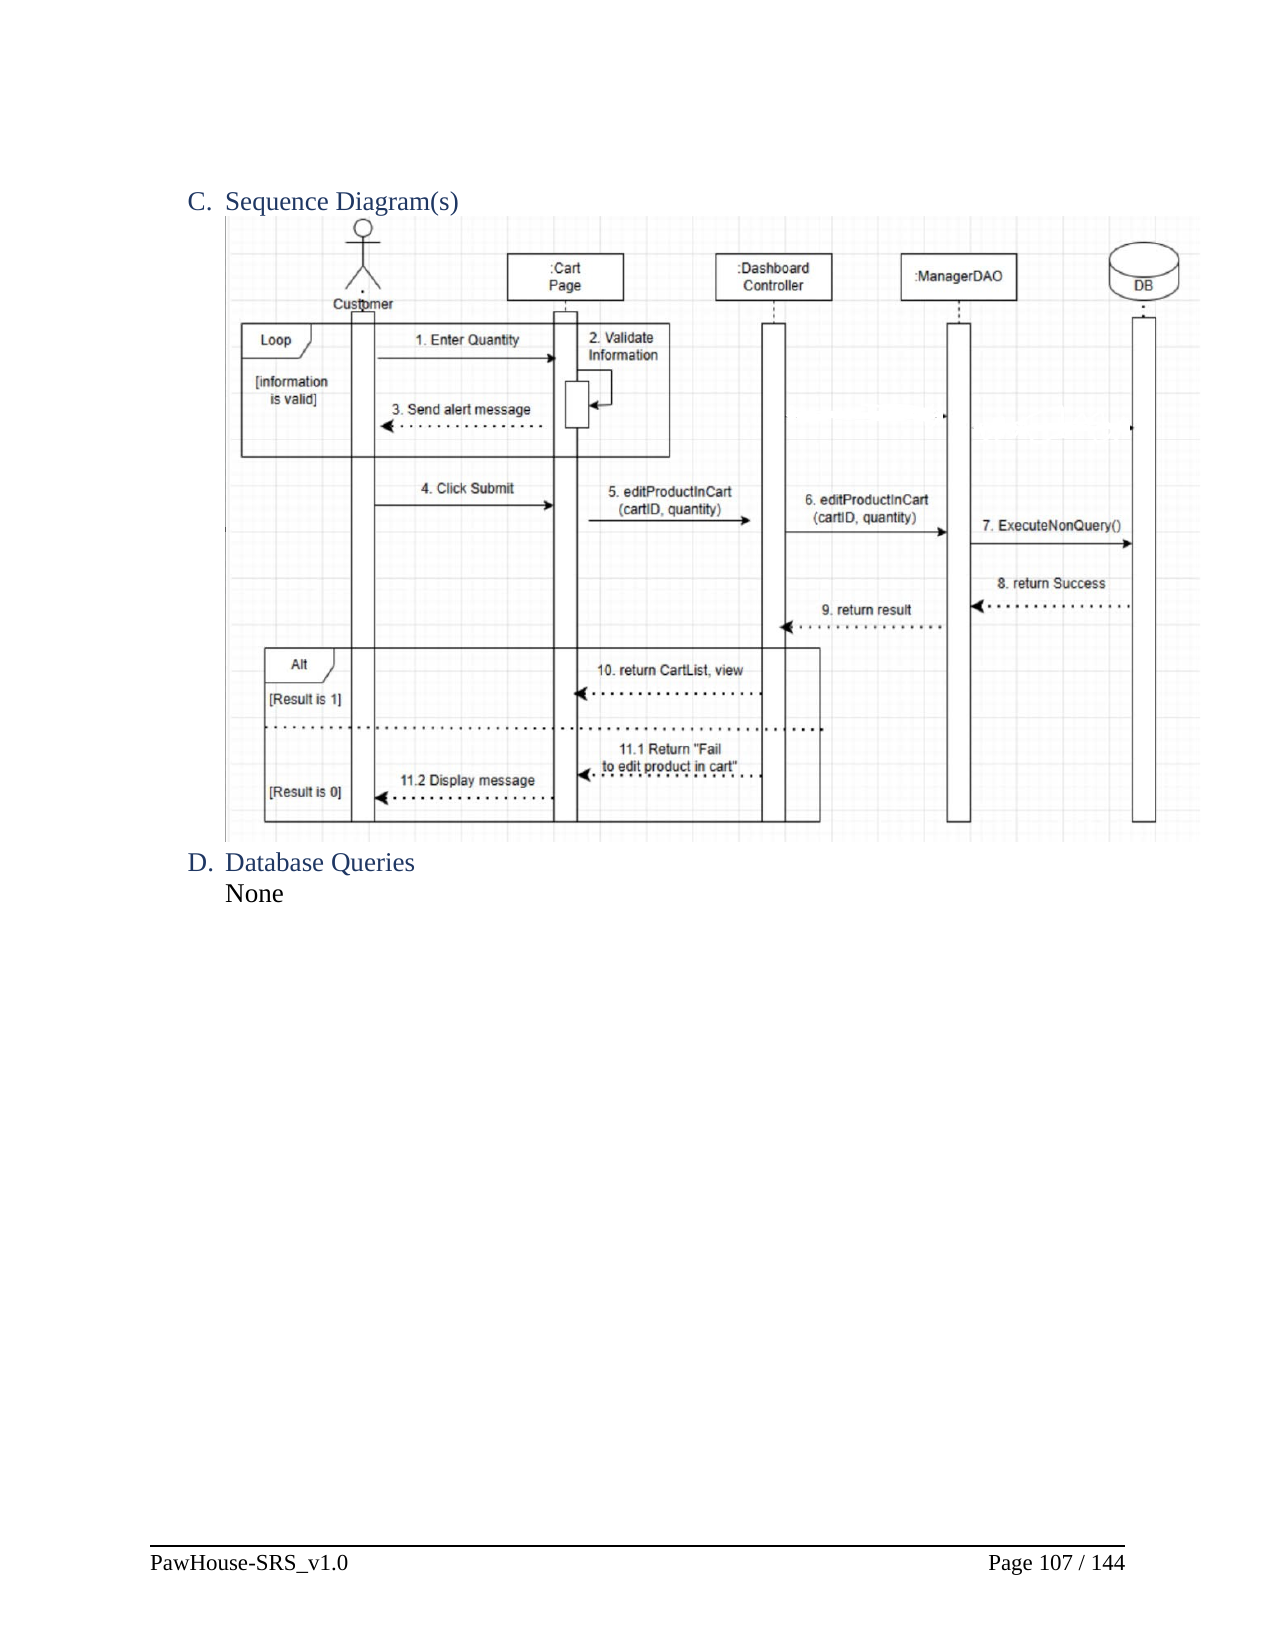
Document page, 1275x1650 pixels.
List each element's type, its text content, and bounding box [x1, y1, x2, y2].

text None [225, 877, 1125, 908]
subtitle Sequence Diagram(s) [187, 185, 1125, 216]
subtitle Database Queries [187, 846, 1125, 877]
picture [225, 216, 1200, 842]
